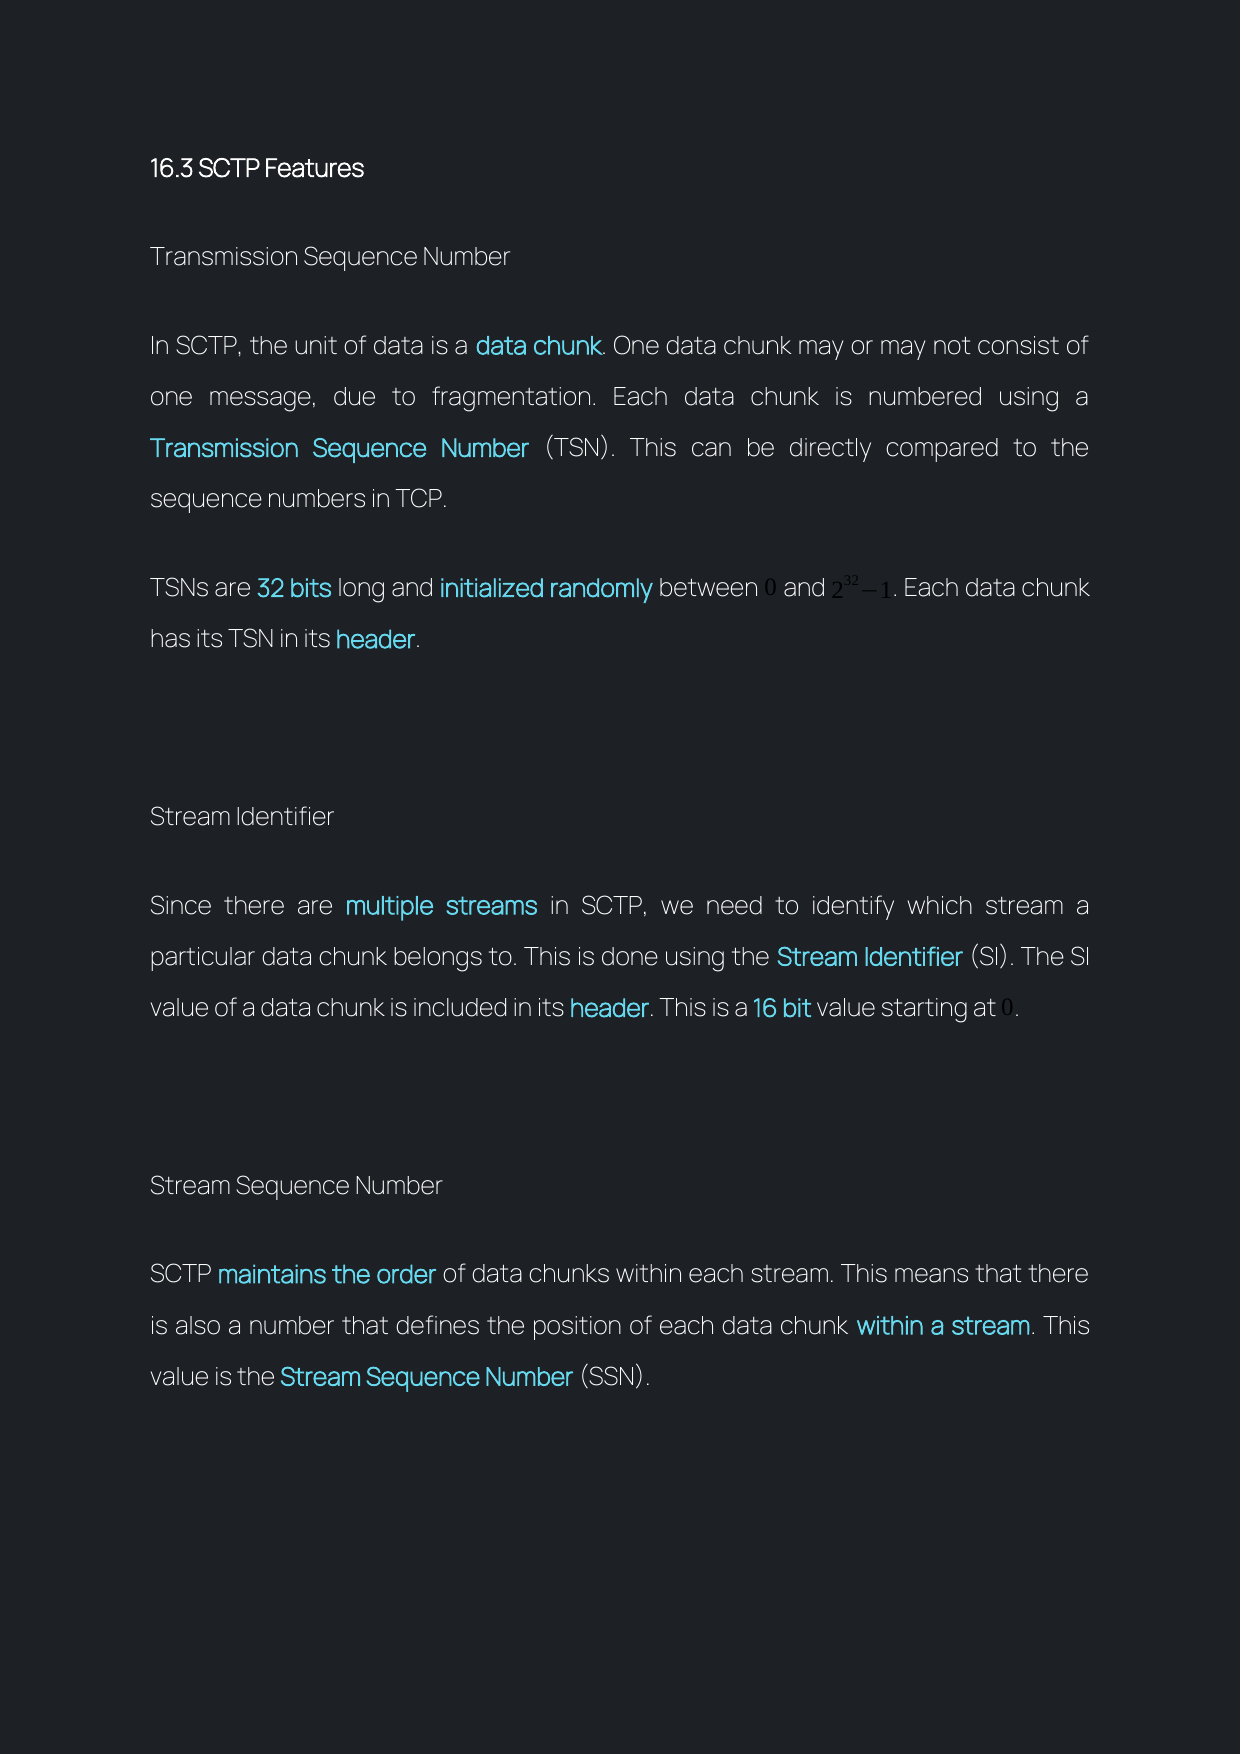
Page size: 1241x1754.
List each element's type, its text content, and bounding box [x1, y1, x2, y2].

text TSNs are 32 bits long and initialized randomly between and . Each data chunk has its TSN in its header. [150, 570, 1090, 655]
subtitle Transmission Sequence Number [150, 239, 1090, 273]
text Since there are multiple streams in SCTP, we need to identify which stream a particular data chunk belongs to. This is done using the Stream Identifier (SI). The SI value of a data chunk is included in its header. This is a 16 bit value starting at . [150, 887, 1090, 1024]
text In SCTP, the unit of data is a data chunk. One data chunk may or may not consist of one message, due to fragmentation. Each data chunk is numbered using a Transmission Sequence Number (TSN). This can be directly compared to the sequence numbers in TCP. [150, 327, 1090, 515]
subtitle Stream Sequence Number [150, 1167, 1090, 1202]
subtitle 16.3 SCTP Features [150, 150, 1090, 184]
text SCTP maintains the order of data chunks within each stream. This means that there is also a number that defines the position of each data chunk within a stream. This value is the Stream Sequence Number (SSN). [150, 1256, 1090, 1393]
subtitle Stream Identifier [150, 799, 1090, 833]
